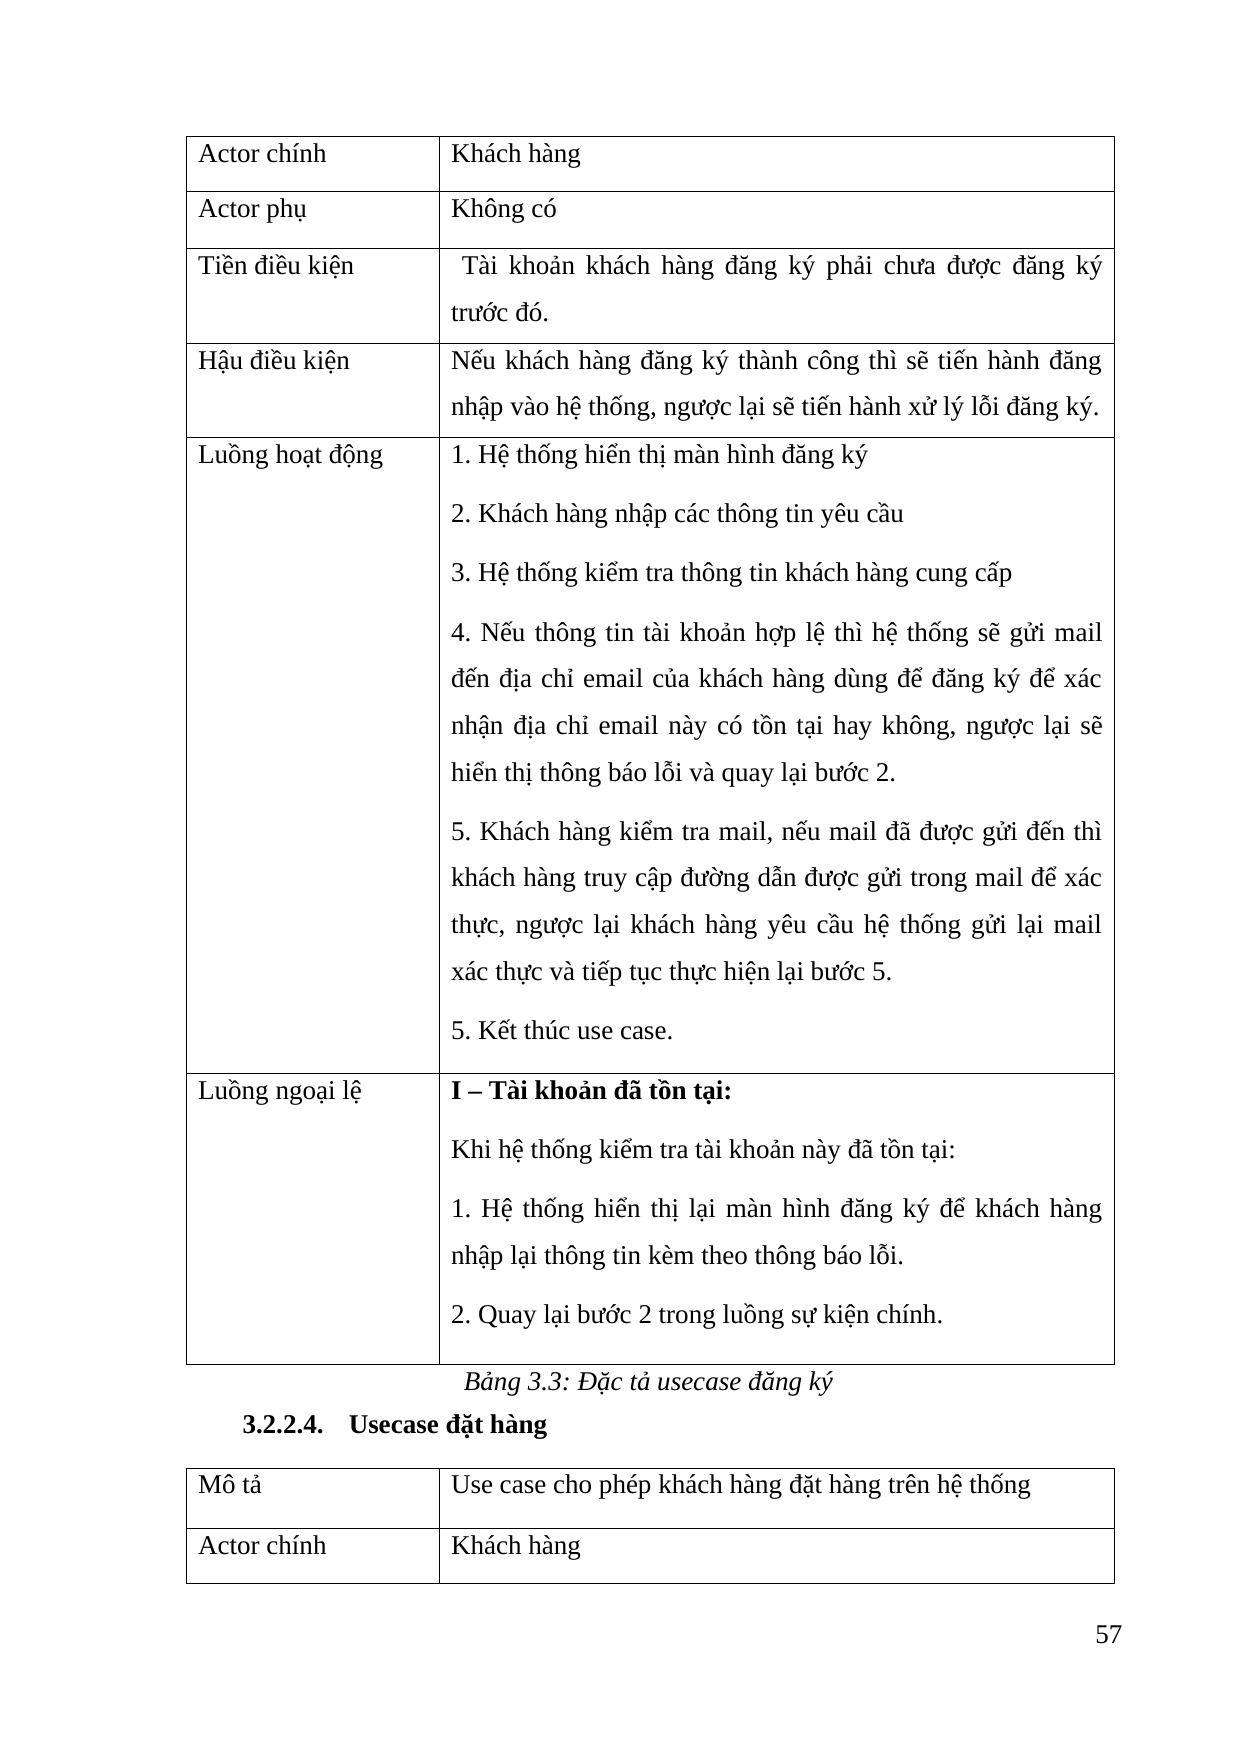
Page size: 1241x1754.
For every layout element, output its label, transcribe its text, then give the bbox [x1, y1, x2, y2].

table_cell Actor chính [187, 137, 439, 191]
table_cell Nếu khách hàng đăng ký thành công thì sẽ tiến hành đăng nhập vào hệ thống, ngược lại sẽ tiến hành xử lý lỗi đăng ký. [440, 344, 1114, 437]
table_cell Luồng hoạt động [187, 438, 439, 1073]
text Bảng 3.3: Đặc tả usecase đăng ký [177, 1365, 1122, 1396]
table_cell Hậu điều kiện [187, 344, 439, 437]
table_cell Tài khoản khách hàng đăng ký phải chưa được đăng ký trước đó. [440, 249, 1114, 343]
table_cell Luồng ngoại lệ [187, 1074, 439, 1364]
table_cell Không có [440, 192, 1114, 248]
table_cell 1. Hệ thống hiển thị màn hình đăng ký 2. Khách hàng nhập các thông tin yêu cầu 3. Hệ thống kiểm tra thông tin khách hàng cung cấp 4. Nếu thông tin tài khoản hợp lệ thì hệ thống sẽ gửi mail đến địa chỉ email của khách hàng dùng để đăng ký để xác nhận địa chỉ email này có tồn tại hay không, ngược lại sẽ hiển thị thông báo lỗi và quay lại bước 2. 5. Khách hàng kiểm tra mail, nếu mail đã được gửi đến thì khách hàng truy cập đường dẫn được gửi trong mail để xác thực, ngược lại khách hàng yêu cầu hệ thống gửi lại mail xác thực và tiếp tục thực hiện lại bước 5. 5. Kết thúc use case. [440, 438, 1114, 1073]
table_cell Khách hàng [440, 1529, 1114, 1583]
table_header Mô tả [187, 1469, 439, 1528]
table_header Use case cho phép khách hàng đặt hàng trên hệ thống [440, 1469, 1114, 1528]
table_cell Khách hàng [440, 137, 1114, 191]
table_cell Tiền điều kiện [187, 249, 439, 343]
table_cell I – Tài khoản đã tồn tại: Khi hệ thống kiểm tra tài khoản này đã tồn tại: 1. Hệ thống hiển thị lại màn hình đăng ký để khách hàng nhập lại thông tin kèm theo thông báo lỗi. 2. Quay lại bước 2 trong luồng sự kiện chính. [440, 1074, 1114, 1364]
subtitle Usecase đặt hàng [242, 1408, 1122, 1439]
table_cell Actor chính [187, 1529, 439, 1583]
table_cell Actor phụ [187, 192, 439, 248]
